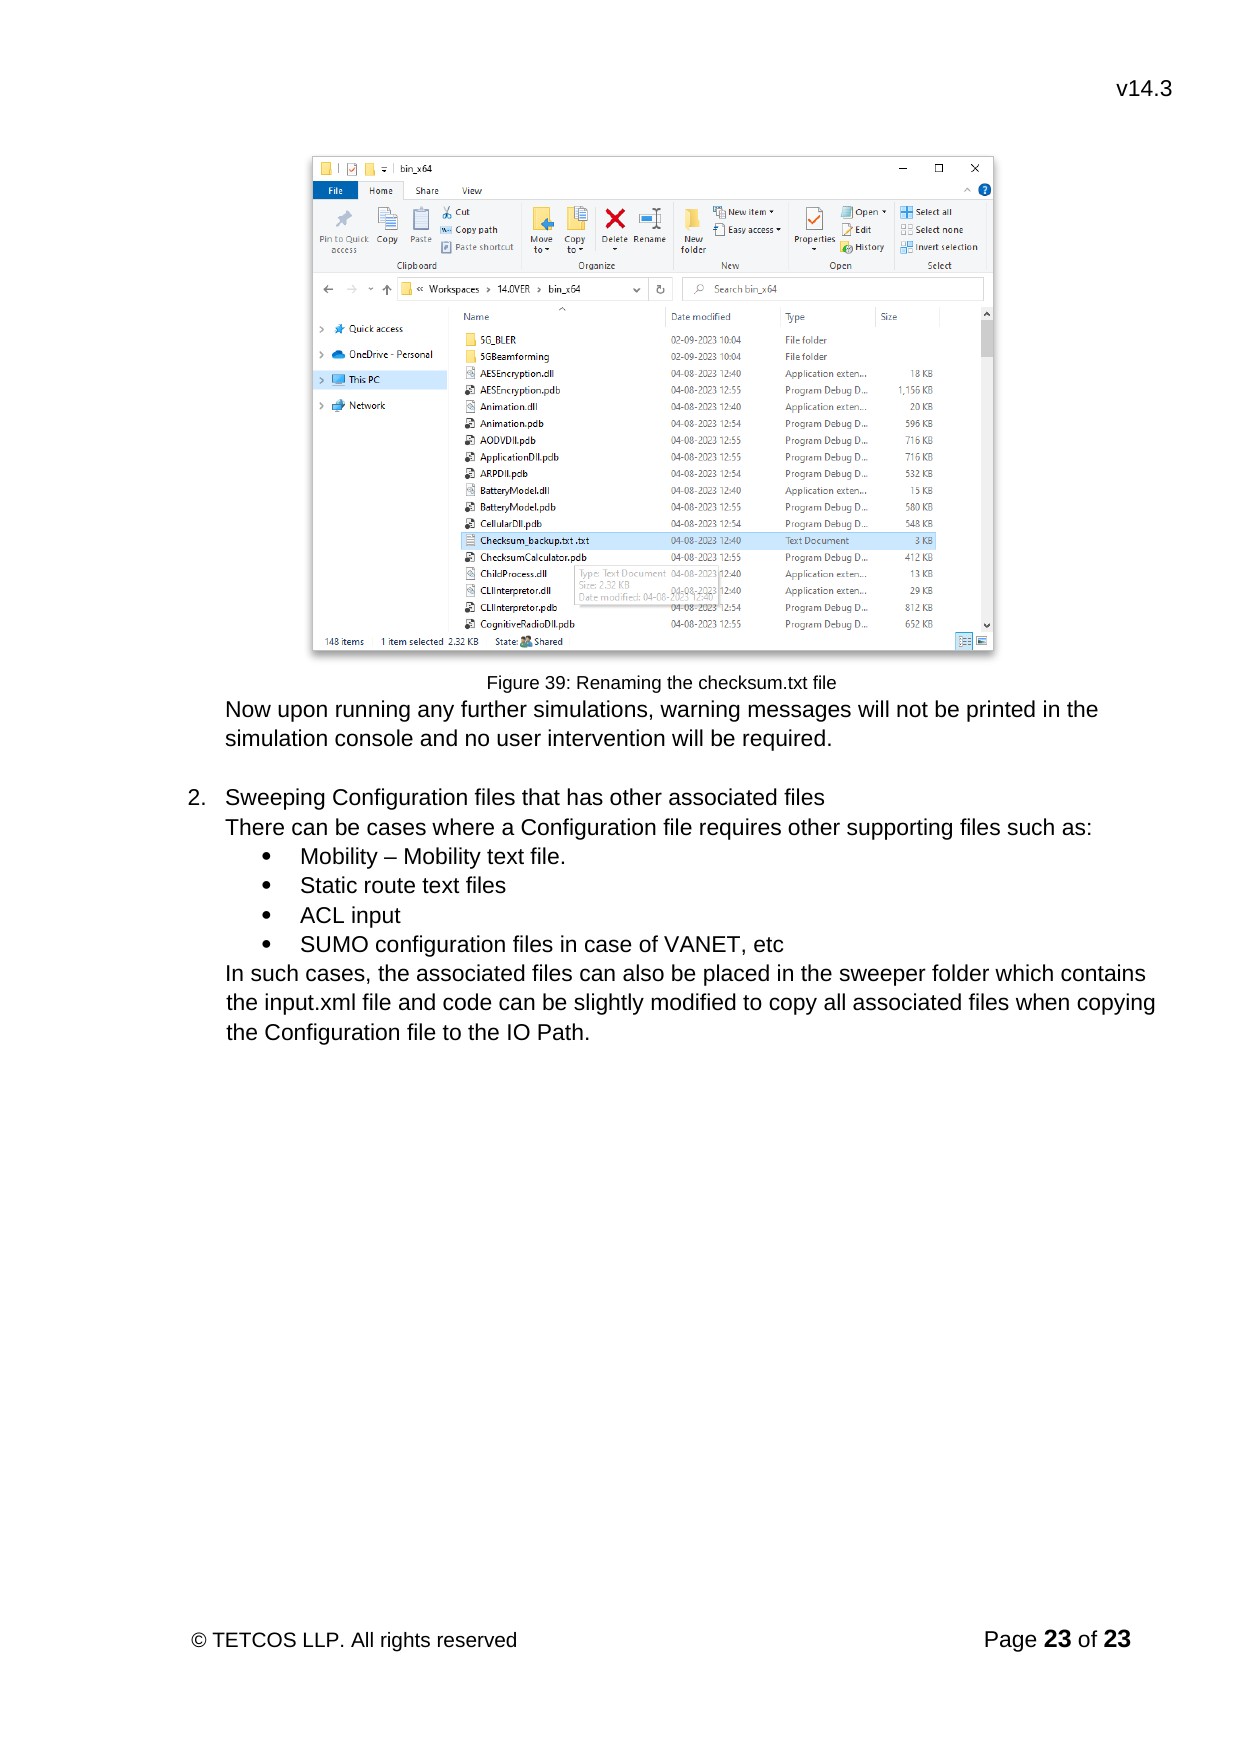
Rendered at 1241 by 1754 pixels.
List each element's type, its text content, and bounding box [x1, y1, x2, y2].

text In such cases, the associated files can also be placed in the sweeper folder which contains the input.xml file and code can be slightly modified to copy all associated files when copying the Configuration file to the IO Path. [225, 960, 1172, 1045]
text Figure 39: Renaming the checksum.txt file [375, 672, 1172, 693]
list ACL input [262, 902, 1172, 928]
list Sweeping Configuration files that has other associated files [187, 784, 1172, 811]
text Now upon running any further simulations, warning messages will not be printed in the simulation console and no user intervention will be required. [225, 696, 1172, 752]
picture [313, 157, 993, 650]
list Static route text files [262, 872, 1172, 899]
list SUMO configuration files in case of VANET, etc [262, 931, 1172, 957]
text There can be cases where a Configuration file requires other supporting files such as: [225, 814, 1172, 840]
list Mobility – Mobility text file. [262, 843, 1172, 869]
